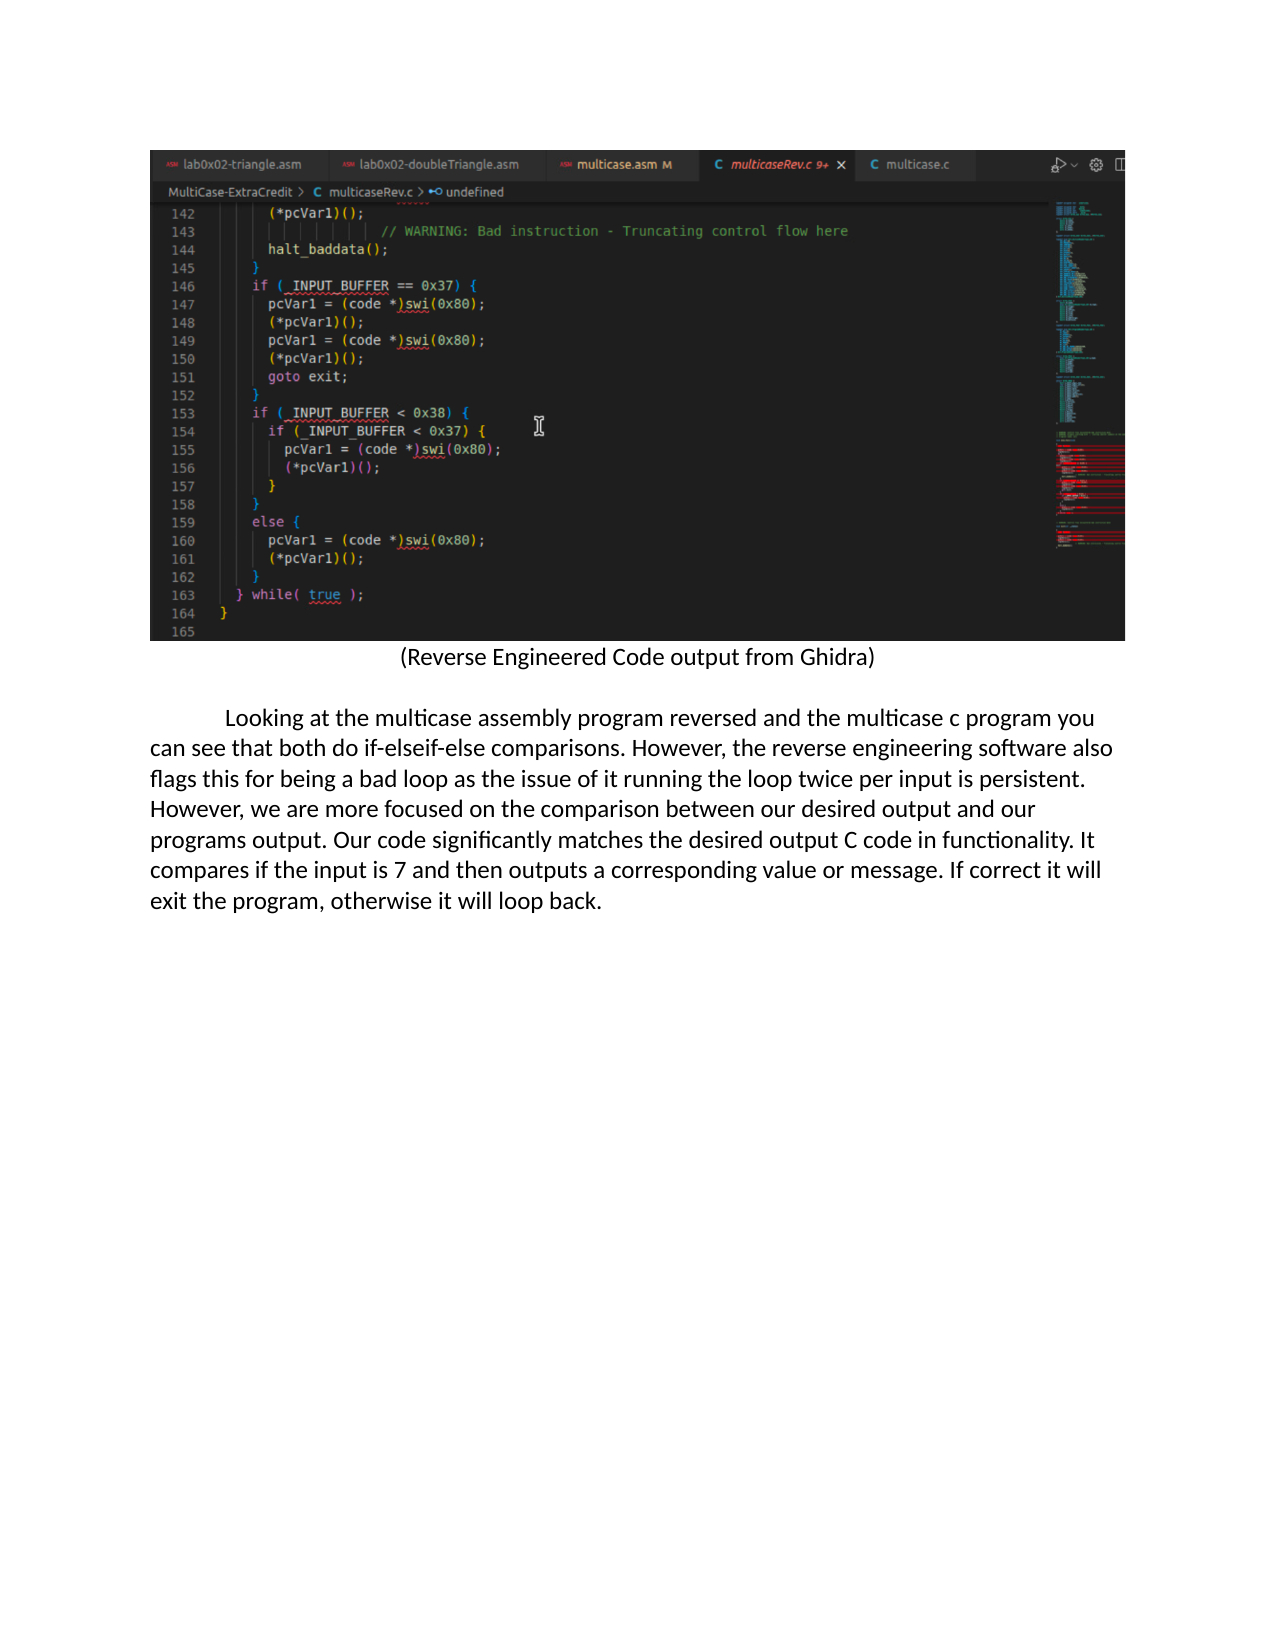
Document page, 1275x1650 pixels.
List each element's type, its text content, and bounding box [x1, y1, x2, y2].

text (Reverse Engineered Code output from Ghidra) [150, 641, 1125, 672]
text Looking at the multicase assembly program reversed and the multicase c program you can see that both do if-elseif-else comparisons. However, the reverse engineering software also flags this for being a bad loop as the issue of it running the loop twice per input is persistent. However, we are more focused on the comparison between our desired output and our programs output. Our code significantly matches the desired output C code in functionality. It compares if the input is 7 and then outputs a corresponding value or message. If correct it will exit the program, otherwise it will loop back. [150, 702, 1125, 916]
picture [150, 150, 1125, 641]
